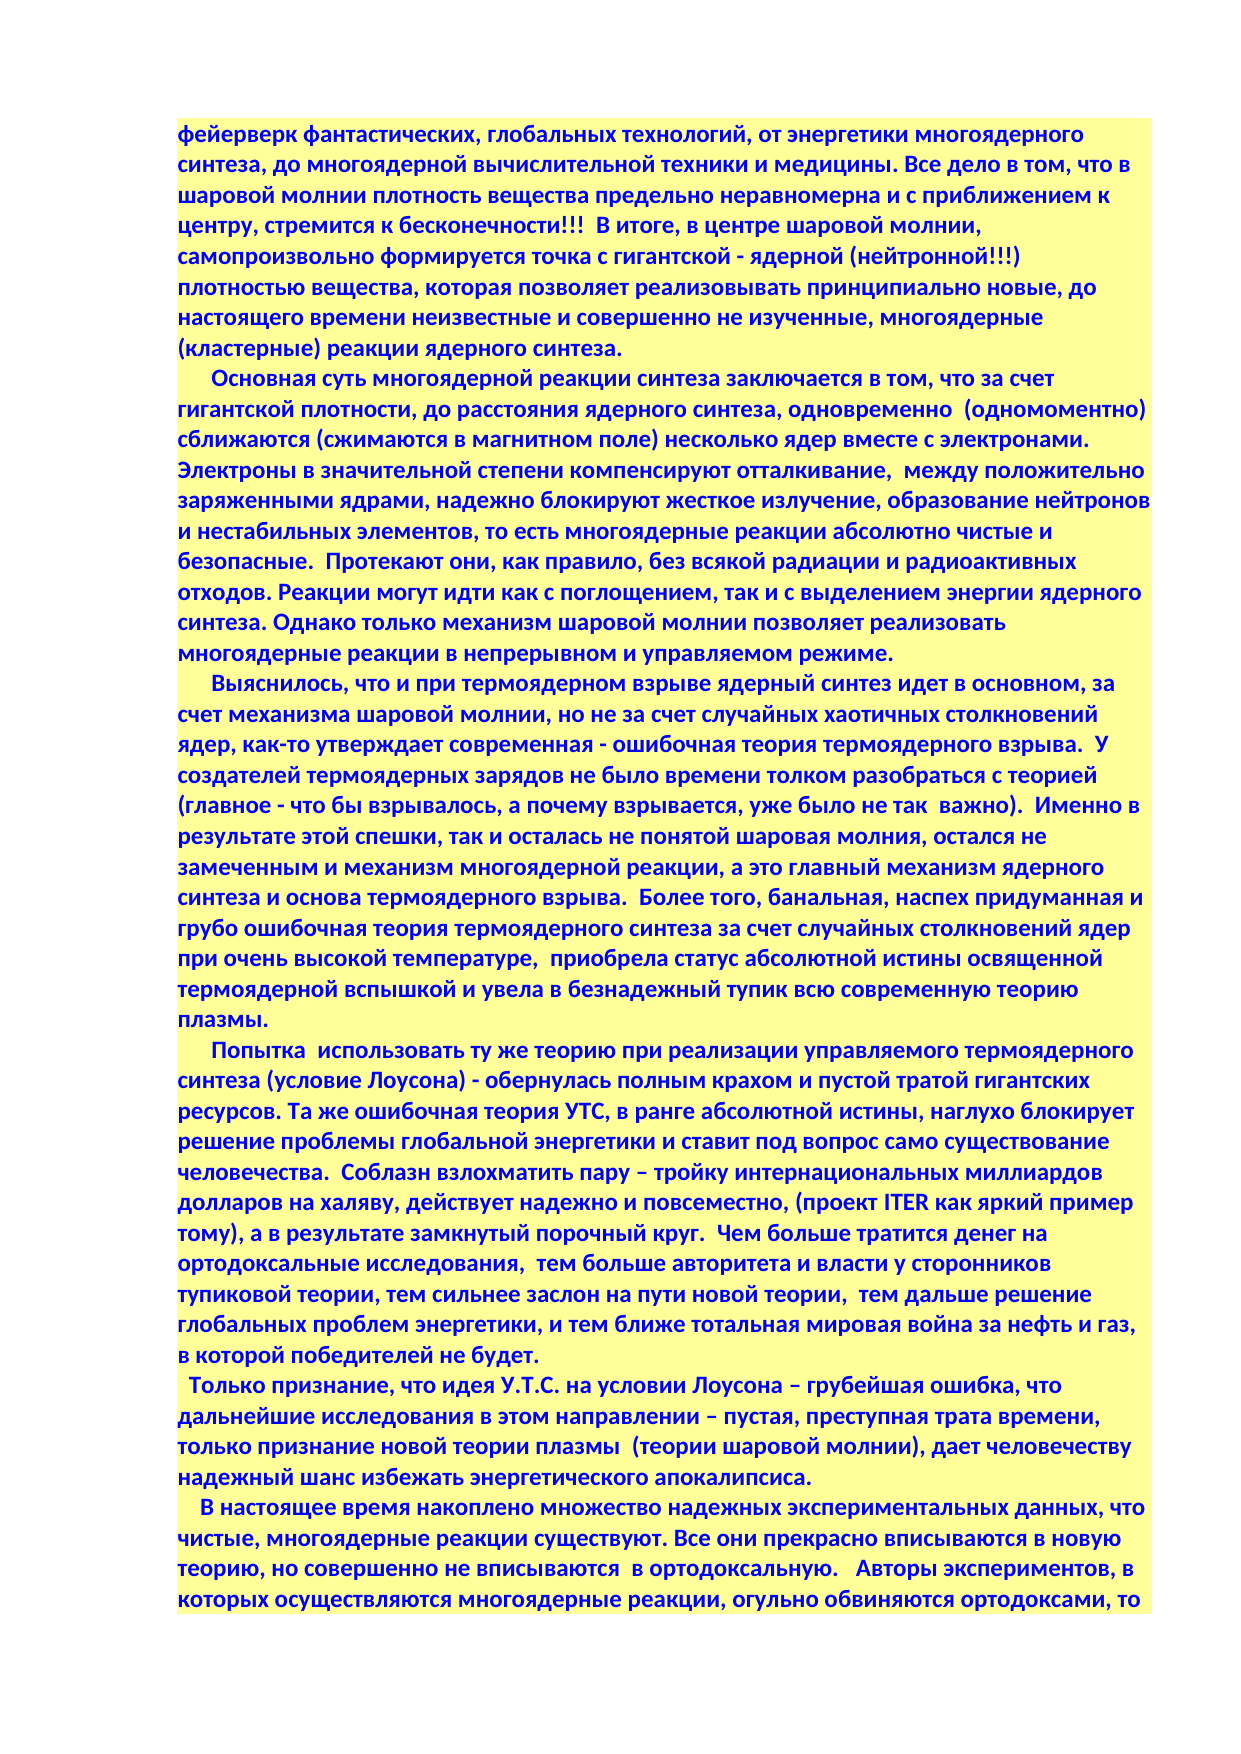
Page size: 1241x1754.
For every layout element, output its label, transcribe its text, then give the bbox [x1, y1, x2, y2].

text Основная суть многоядерной реакции синтеза заключается в том, что за счет гигантской плотности, до расстояния ядерного синтеза, одновременно (одномоментно) сближаются (сжимаются в магнитном поле) несколько ядер вместе с электронами. Электроны в значительной степени компенсируют отталкивание, между положительно заряженными ядрами, надежно блокируют жесткое излучение, образование нейтронов и нестабильных элементов, то есть многоядерные реакции абсолютно чистые и безопасные. Протекают они, как правило, без всякой радиации и радиоактивных отходов. Реакции могут идти как с поглощением, так и с выделением энергии ядерного синтеза. Однако только механизм шаровой молнии позволяет реализовать многоядерные реакции в непрерывном и управляемом режиме. [177, 362, 1152, 667]
text Только признание, что идея У.Т.С. на условии Лоусона – грубейшая ошибка, что дальнейшие исследования в этом направлении – пустая, преступная трата времени, только признание новой теории плазмы (теории шаровой молнии), дает человечеству надежный шанс избежать энергетического апокалипсиса. [177, 1369, 1152, 1492]
text Выяснилось, что и при термоядерном взрыве ядерный синтез идет в основном, за счет механизма шаровой молнии, но не за счет случайных хаотичных столкновений ядер, как-то утверждает современная - ошибочная теория термоядерного взрыва. У создателей термоядерных зарядов не было времени толком разобраться с теорией (главное - что бы взрывалось, а почему взрывается, уже было не так важно). Именно в результате этой спешки, так и осталась не понятой шаровая молния, остался не замеченным и механизм многоядерной реакции, а это главный механизм ядерного синтеза и основа термоядерного взрыва. Более того, банальная, наспех придуманная и грубо ошибочная теория термоядерного синтеза за счет случайных столкновений ядер при очень высокой температуре, приобрела статус абсолютной истины освященной термоядерной вспышкой и увела в безнадежный тупик всю современную теорию плазмы. [177, 667, 1152, 1034]
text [177, 1492, 1152, 1614]
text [177, 118, 1152, 362]
text Попытка использовать ту же теорию при реализации управляемого термоядерного синтеза (условие Лоусона) - обернулась полным крахом и пустой тратой гигантских ресурсов. Та же ошибочная теория УТС, в ранге абсолютной истины, наглухо блокирует решение проблемы глобальной энергетики и ставит под вопрос само существование человечества. Соблазн взлохматить пару – тройку интернациональных миллиардов долларов на халяву, действует надежно и повсеместно, (проект ITER как яркий пример тому), а в результате замкнутый порочный круг. Чем больше тратится денег на ортодоксальные исследования, тем больше авторитета и власти у сторонников тупиковой теории, тем сильнее заслон на пути новой теории, тем дальше решение глобальных проблем энергетики, и тем ближе тотальная мировая война за нефть и газ, в которой победителей не будет. [177, 1034, 1152, 1369]
